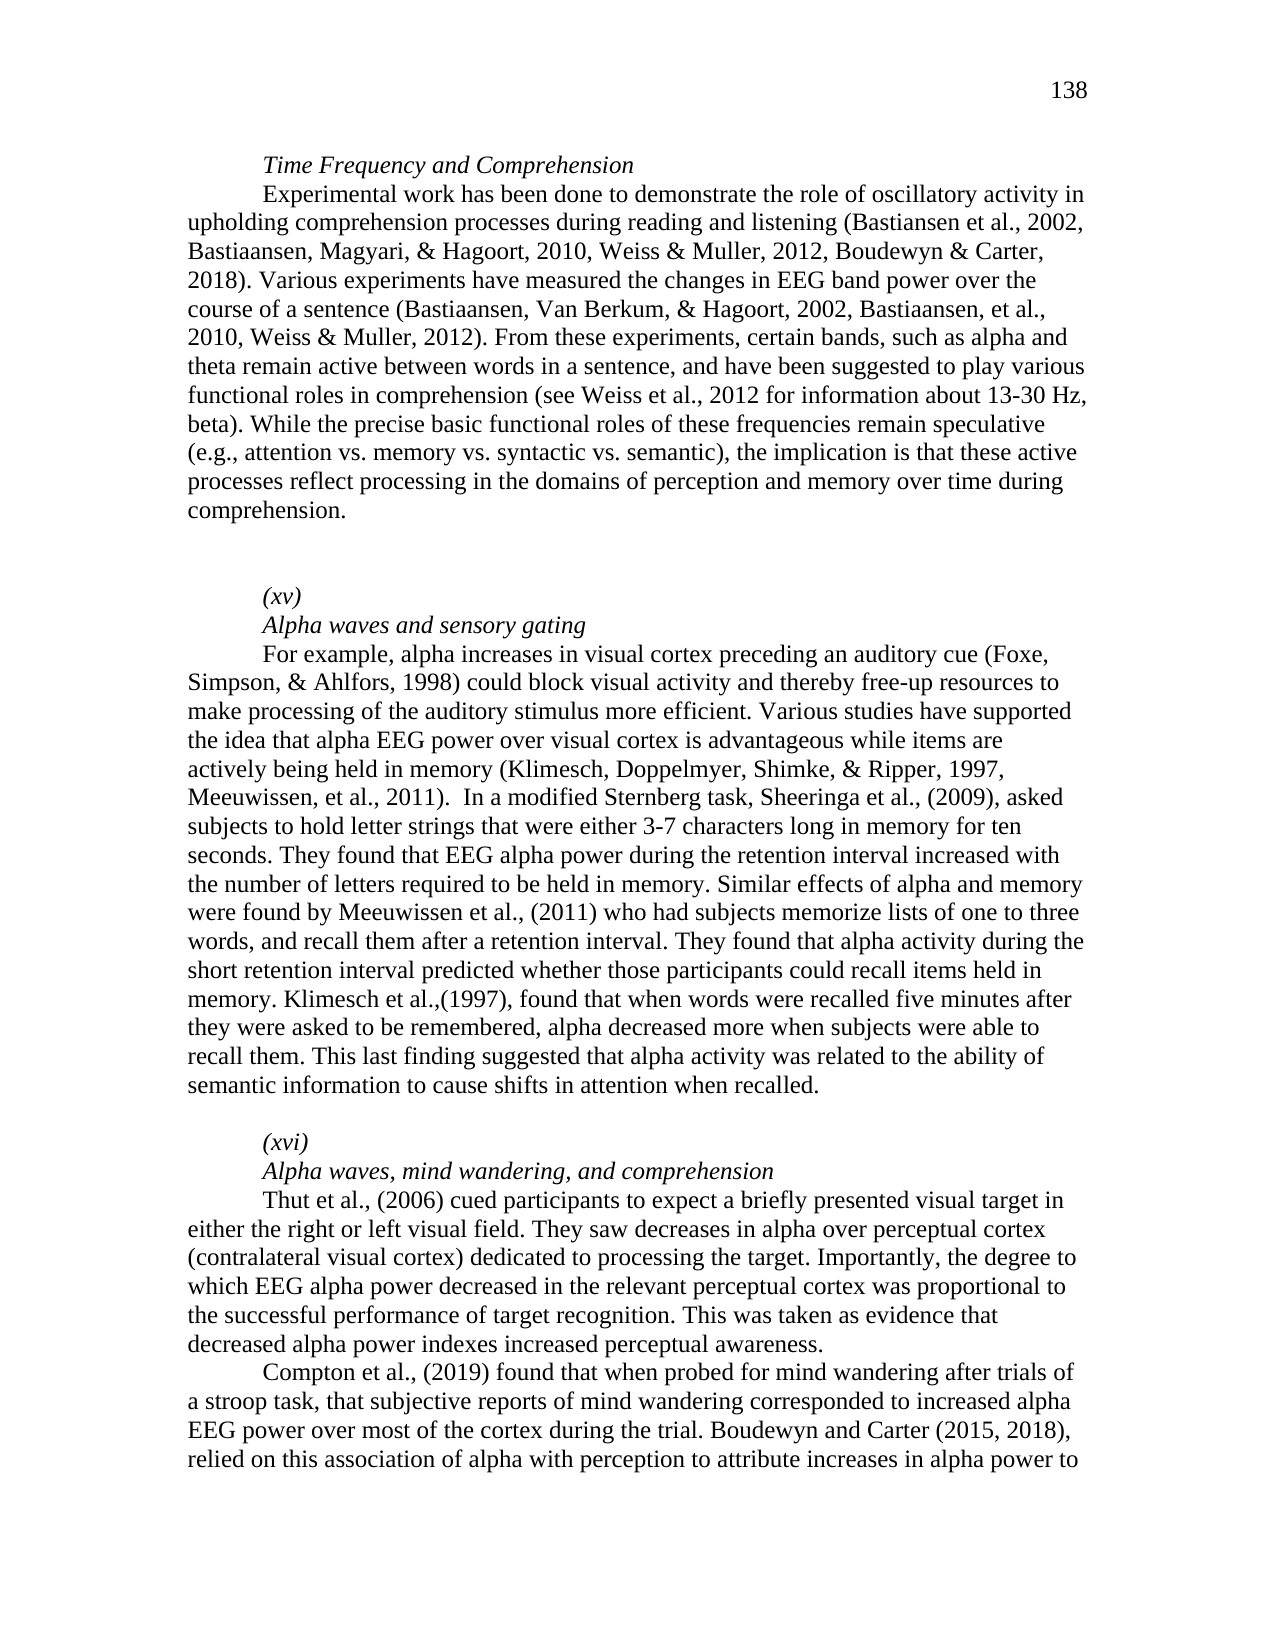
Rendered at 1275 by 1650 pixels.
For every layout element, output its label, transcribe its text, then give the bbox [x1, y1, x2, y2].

text For example, alpha increases in visual cortex preceding an auditory cue (Foxe, Simpson, & Ahlfors, 1998) could block visual activity and thereby free-up resources to make processing of the auditory stimulus more efficient. Various studies have supported the idea that alpha EEG power over visual cortex is advantageous while items are actively being held in memory (Klimesch, Doppelmyer, Shimke, & Ripper, 1997, Meeuwissen, et al., 2011). In a modified Sternberg task, Sheeringa et al., (2009), asked subjects to hold letter strings that were either 3-7 characters long in memory for ten seconds. They found that EEG alpha power during the retention interval increased with the number of letters required to be held in memory. Similar effects of alpha and memory were found by Meeuwissen et al., (2011) who had subjects memorize lists of one to three words, and recall them after a retention interval. They found that alpha activity during the short retention interval predicted whether those participants could recall items held in memory. Klimesch et al.,(1997), found that when words were recalled five minutes after they were asked to be remembered, alpha decreased more when subjects were able to recall them. This last finding suggested that alpha activity was related to the ability of semantic information to cause shifts in attention when recalled. [187, 639, 1087, 1099]
text (xvi) [187, 1127, 1087, 1156]
text Thut et al., (2006) cued participants to expect a briefly presented visual target in either the right or left visual field. They saw decreases in alpha over perceptual cortex (contralateral visual cortex) dedicated to processing the target. Importantly, the degree to which EEG alpha power decreased in the relevant perceptual cortex was proportional to the successful performance of target recognition. This was taken as evidence that decreased alpha power indexes increased perceptual awareness. [187, 1185, 1087, 1357]
text Time Frequency and Comprehension [187, 150, 1087, 179]
text (xv) [187, 581, 1087, 610]
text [187, 1357, 1087, 1472]
text Alpha waves and sensory gating [187, 610, 1087, 639]
text Alpha waves, mind wandering, and comprehension [187, 1156, 1087, 1185]
text Experimental work has been done to demonstrate the role of oscillatory activity in upholding comprehension processes during reading and listening (Bastiansen et al., 2002, Bastiaansen, Magyari, & Hagoort, 2010, Weiss & Muller, 2012, Boudewyn & Carter, 2018). Various experiments have measured the changes in EEG band power over the course of a sentence (Bastiaansen, Van Berkum, & Hagoort, 2002, Bastiaansen, et al., 2010, Weiss & Muller, 2012). From these experiments, certain bands, such as alpha and theta remain active between words in a sentence, and have been suggested to play various functional roles in comprehension (see Weiss et al., 2012 for information about 13-30 Hz, beta). While the precise basic functional roles of these frequencies remain speculative (e.g., attention vs. memory vs. syntactic vs. semantic), the implication is that these active processes reflect processing in the domains of perception and memory over time during comprehension. [187, 179, 1087, 524]
